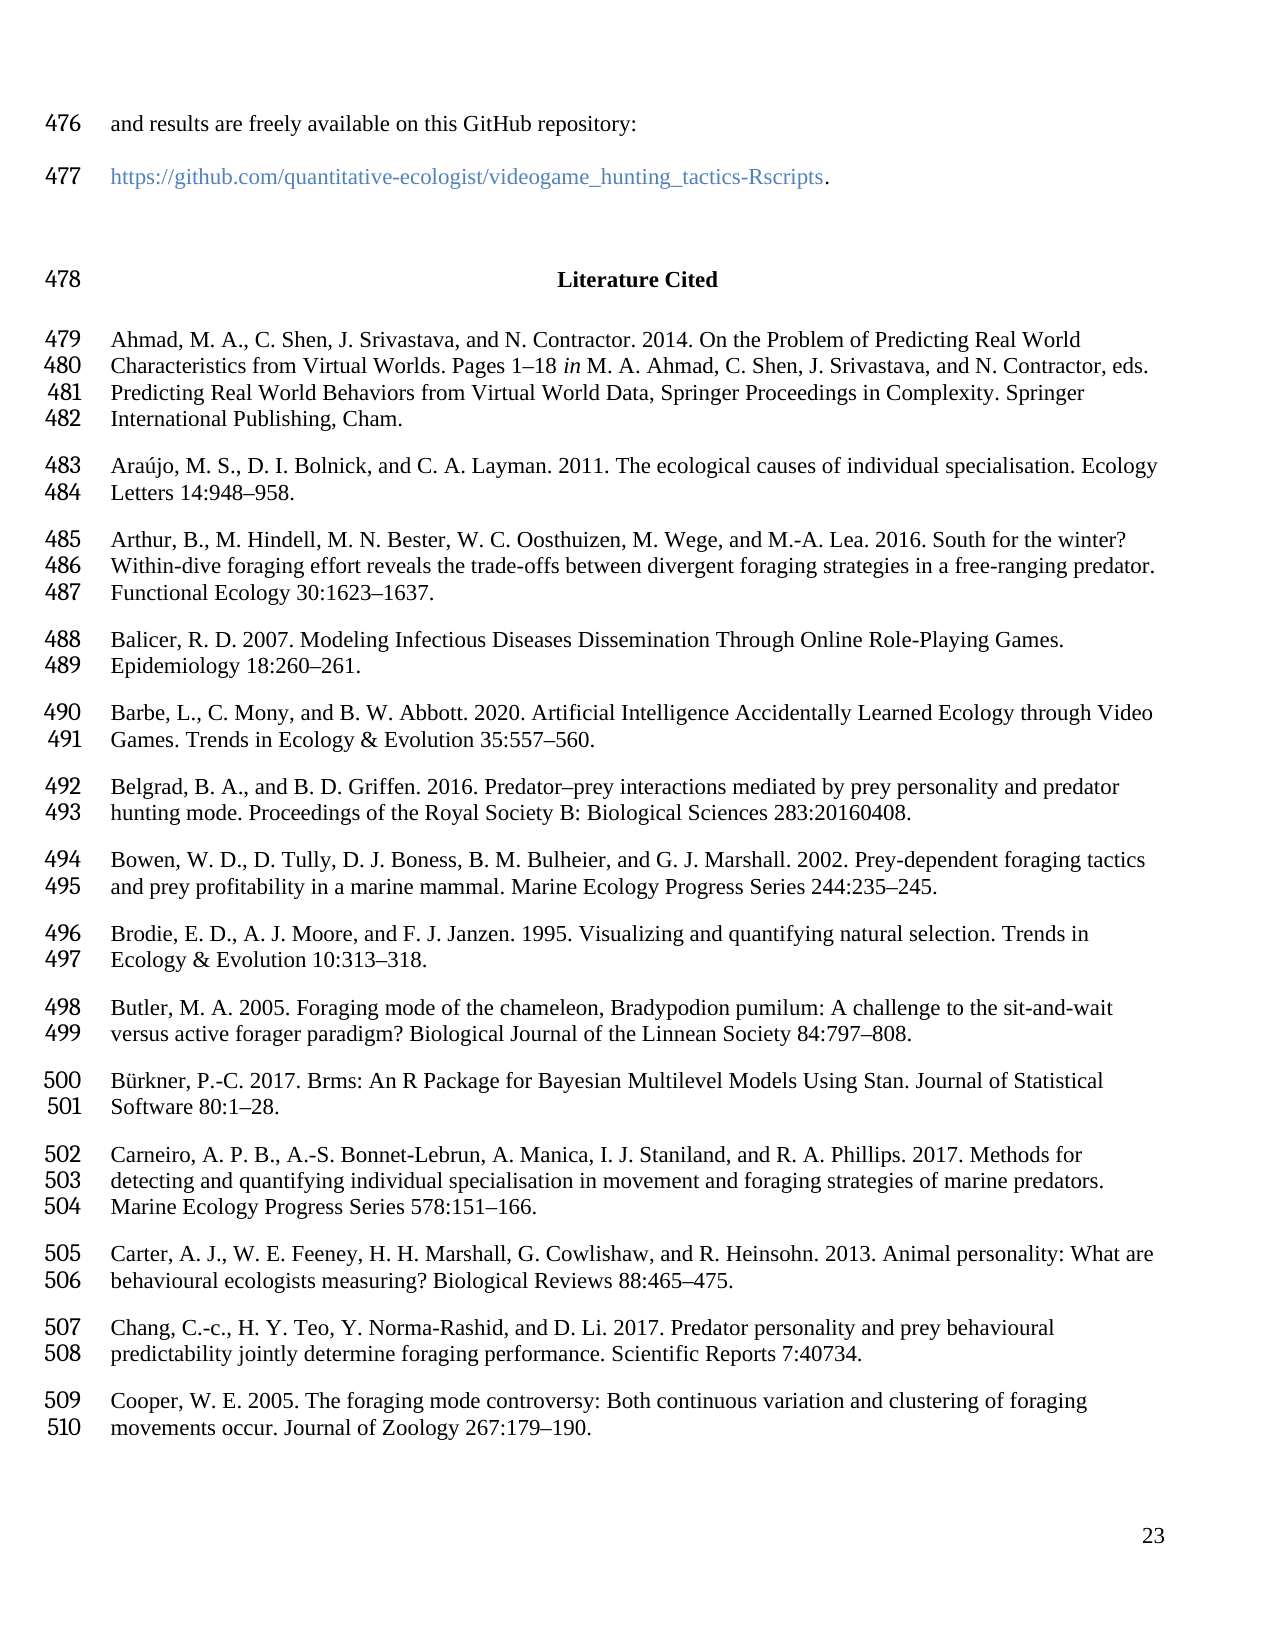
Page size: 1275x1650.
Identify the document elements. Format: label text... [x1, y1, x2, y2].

subtitle Literature Cited [110, 266, 1164, 292]
text Cooper, W. E. 2005. The foraging mode controversy: Both continuous variation and clustering of foraging movements occur. Journal of Zoology 267:179–190. [110, 1388, 1164, 1440]
text Belgrad, B. A., and B. D. Griffen. 2016. Predator–prey interactions mediated by prey personality and predator hunting mode. Proceedings of the Royal Society B: Biological Sciences 283:20160408. [110, 773, 1164, 826]
text Bürkner, P.-C. 2017. Brms: An R Package for Bayesian Multilevel Models Using Stan. Journal of Statistical Software 80:1–28. [110, 1067, 1164, 1120]
text Balicer, R. D. 2007. Modeling Infectious Diseases Dissemination Through Online Role-Playing Games. Epidemiology 18:260–261. [110, 626, 1164, 678]
text Barbe, L., C. Mony, and B. W. Abbott. 2020. Artificial Intelligence Accidentally Learned Ecology through Video Games. Trends in Ecology & Evolution 35:557–560. [110, 699, 1164, 752]
text Brodie, E. D., A. J. Moore, and F. J. Janzen. 1995. Visualizing and quantifying natural selection. Trends in Ecology & Evolution 10:313–318. [110, 920, 1164, 973]
text Carter, A. J., W. E. Feeney, H. H. Marshall, G. Cowlishaw, and R. Heinsohn. 2013. Animal personality: What are behavioural ecologists measuring? Biological Reviews 88:465–475. [110, 1241, 1164, 1293]
text Arthur, B., M. Hindell, M. N. Bester, W. C. Oosthuizen, M. Wege, and M.-A. Lea. 2016. South for the winter? Within-dive foraging effort reveals the trade-offs between divergent foraging strategies in a free-ranging predator. Functional Ecology 30:1623–1637. [110, 526, 1164, 605]
text Chang, C.-c., H. Y. Teo, Y. Norma-Rashid, and D. Li. 2017. Predator personality and prey behavioural predictability jointly determine foraging performance. Scientific Reports 7:40734. [110, 1314, 1164, 1367]
text Araújo, M. S., D. I. Bolnick, and C. A. Layman. 2011. The ecological causes of individual specialisation. Ecology Letters 14:948–958. [110, 452, 1164, 505]
text Bowen, W. D., D. Tully, D. J. Boness, B. M. Bulheier, and G. J. Marshall. 2002. Prey-dependent foraging tactics and prey profitability in a marine mammal. Marine Ecology Progress Series 244:235–245. [110, 846, 1164, 899]
text Butler, M. A. 2005. Foraging mode of the chameleon, Bradypodion pumilum: A challenge to the sit-and-wait versus active forager paradigm? Biological Journal of the Linnean Society 84:797–808. [110, 993, 1164, 1046]
text Carneiro, A. P. B., A.-S. Bonnet-Lebrun, A. Manica, I. J. Staniland, and R. A. Phillips. 2017. Methods for detecting and quantifying individual specialisation in movement and foraging strategies of marine predators. Marine Ecology Progress Series 578:151–166. [110, 1141, 1164, 1220]
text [110, 110, 1164, 189]
text Ahmad, M. A., C. Shen, J. Srivastava, and N. Contractor. 2014. On the Problem of Predicting Real World Characteristics from Virtual Worlds. Pages 1–18 in M. A. Ahmad, C. Shen, J. Srivastava, and N. Contractor, eds. Predicting Real World Behaviors from Virtual World Data, Springer Proceedings in Complexity. Springer International Publishing, Cham. [110, 326, 1164, 432]
